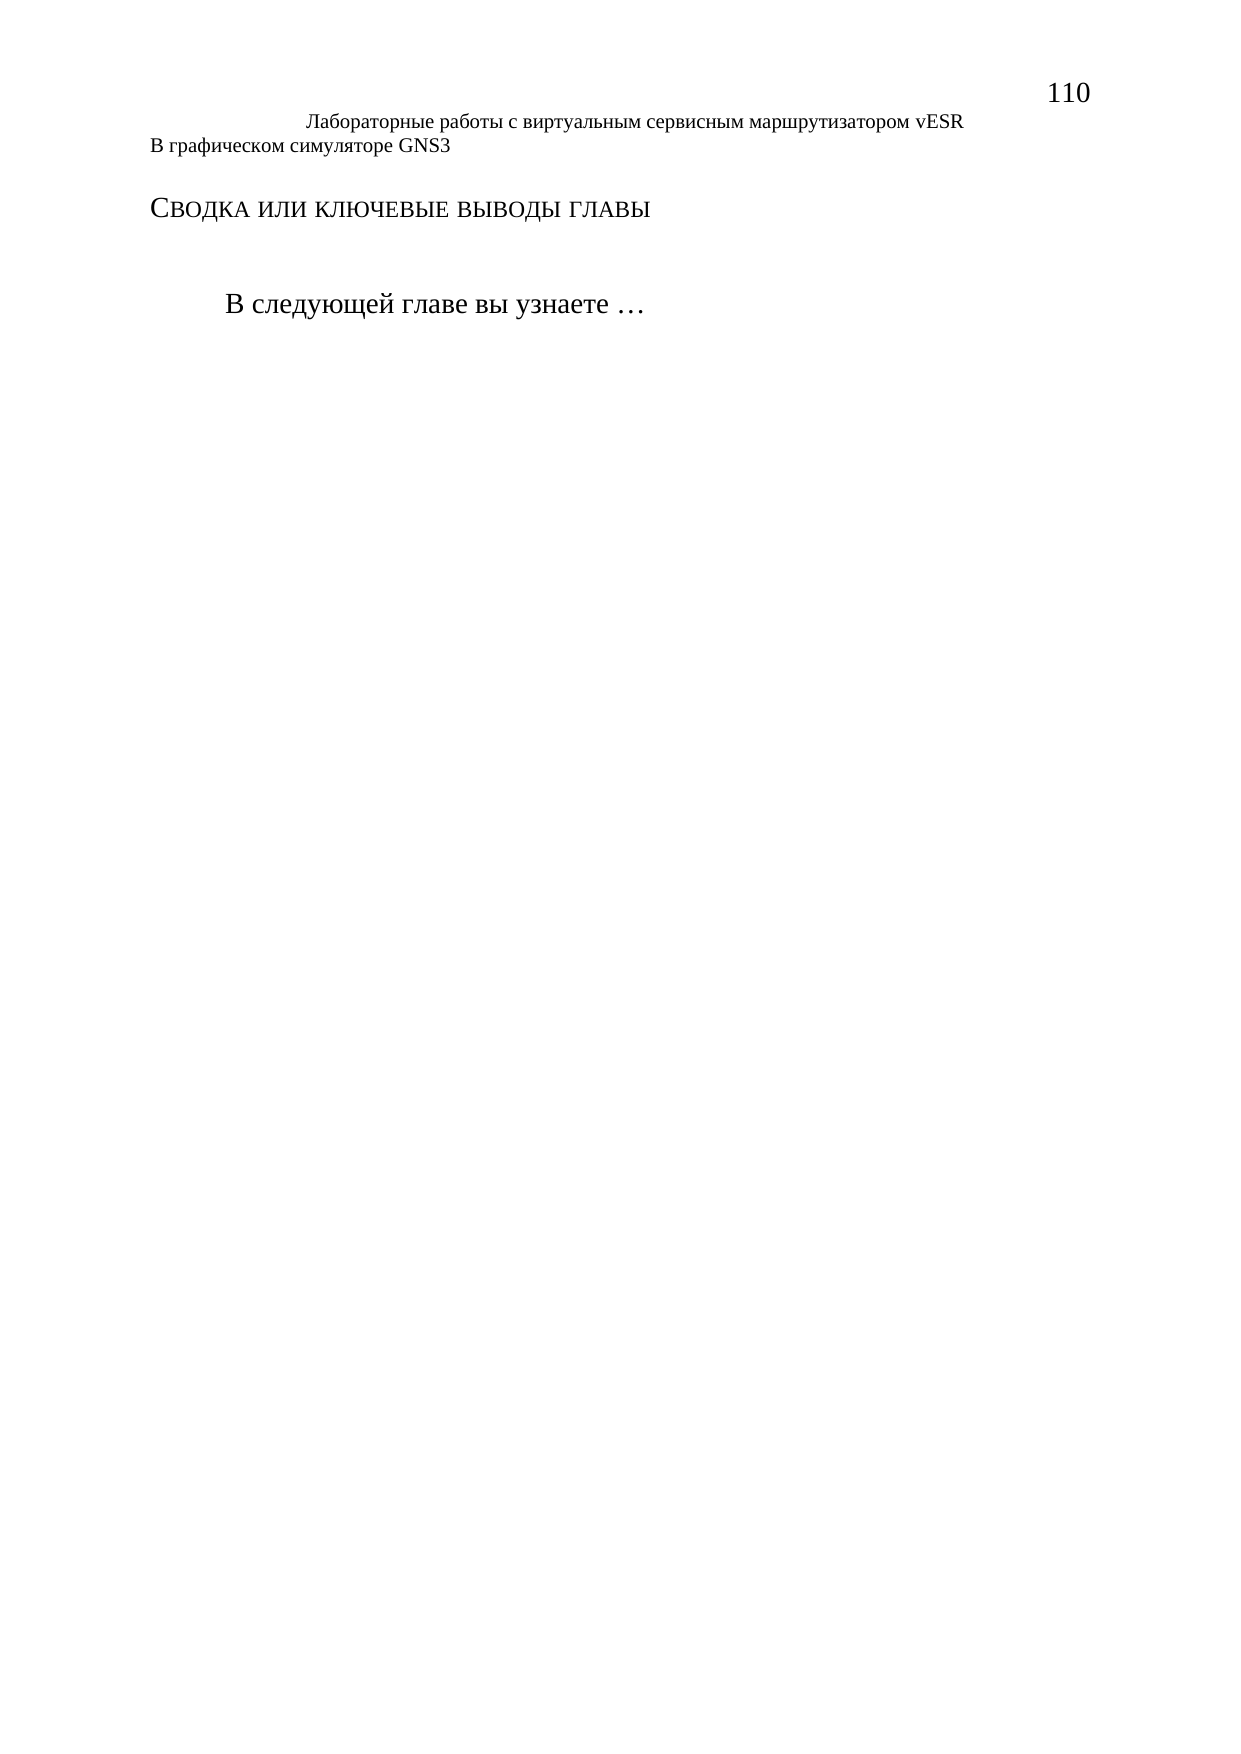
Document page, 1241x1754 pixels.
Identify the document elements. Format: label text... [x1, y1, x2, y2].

text В следующей главе вы узнаете … [150, 287, 1090, 320]
